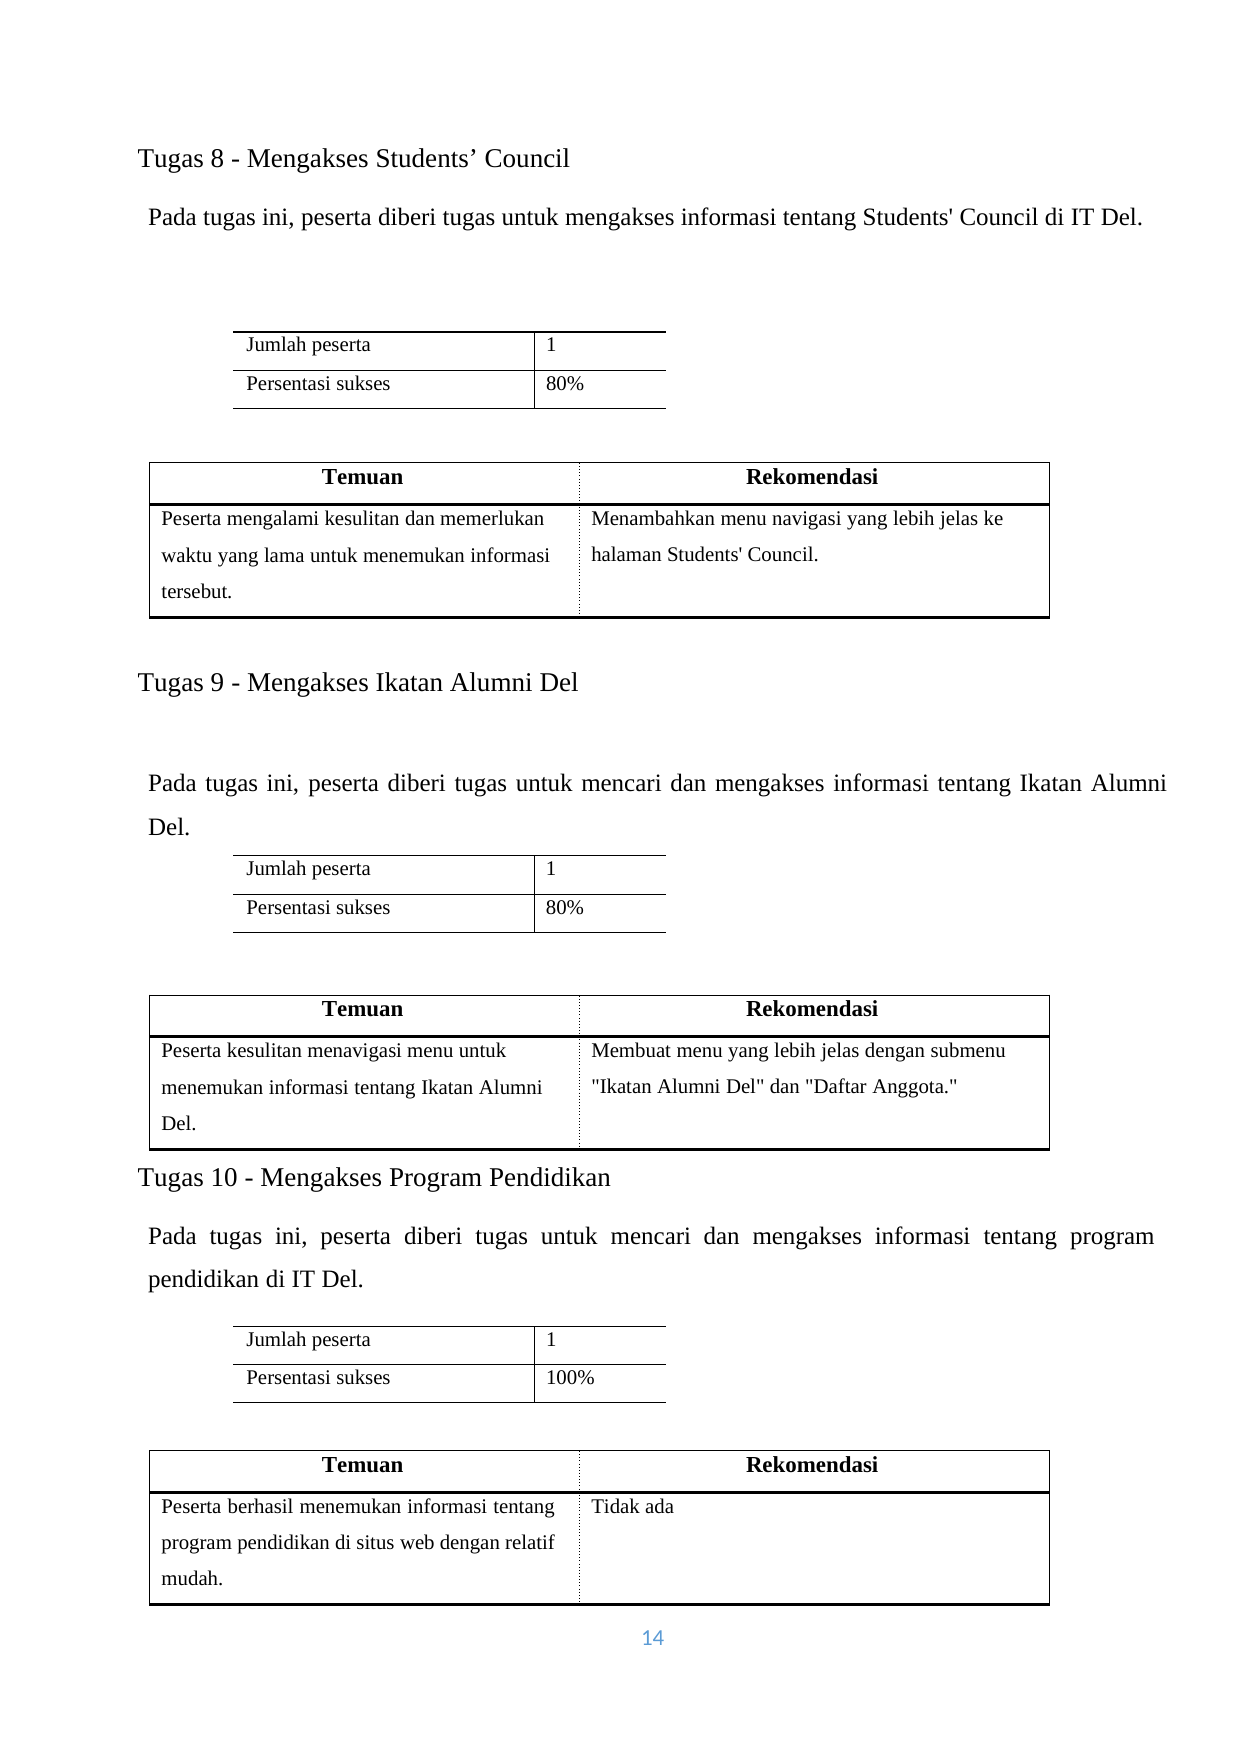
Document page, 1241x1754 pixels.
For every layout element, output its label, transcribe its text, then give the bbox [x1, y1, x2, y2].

table_cell Membuat menu yang lebih jelas dengan submenu "Ikatan Alumni Del" dan "Daftar Anggota." [579, 1038, 1049, 1148]
table_cell 80% [535, 371, 666, 408]
text Pada tugas ini, peserta diberi tugas untuk mengakses informasi tentang Students' Council di IT Del. [148, 202, 1167, 231]
table_header Temuan [150, 996, 579, 1035]
table_header Jumlah peserta [233, 333, 534, 369]
table_header Rekomendasi [579, 1451, 1049, 1491]
table_cell 80% [535, 895, 666, 932]
table_cell Peserta mengalami kesulitan dan memerlukan waktu yang lama untuk menemukan informasi tersebut. [150, 506, 579, 616]
table_header Rekomendasi [579, 996, 1049, 1035]
subtitle Tugas 10 - Mengakses Program Pendidikan [137, 1161, 1167, 1192]
table_cell Tidak ada [579, 1494, 1049, 1603]
subtitle Tugas 8 - Mengakses Students’ Council [137, 142, 1167, 173]
table_header 1 [535, 1327, 666, 1364]
table_cell Persentasi sukses [233, 895, 534, 932]
table_cell Peserta kesulitan menavigasi menu untuk menemukan informasi tentang Ikatan Alumni Del. [150, 1038, 579, 1148]
table_header Jumlah peserta [233, 1327, 534, 1364]
table_header Rekomendasi [579, 463, 1049, 502]
table_cell Persentasi sukses [233, 371, 534, 408]
text Pada tugas ini, peserta diberi tugas untuk mencari dan mengakses informasi tentang Ikatan Alumni Del. [148, 768, 1167, 840]
table_header Jumlah peserta [233, 856, 534, 893]
table_header Temuan [150, 463, 579, 502]
text Pada tugas ini, peserta diberi tugas untuk mencari dan mengakses informasi tentang program pendidikan di IT Del. [148, 1221, 1155, 1293]
table_cell 100% [535, 1365, 666, 1402]
table_header 1 [535, 333, 666, 369]
table_cell Persentasi sukses [233, 1365, 534, 1402]
table_cell Menambahkan menu navigasi yang lebih jelas ke halaman Students' Council. [579, 506, 1049, 616]
table_header Temuan [150, 1451, 579, 1491]
table_cell Peserta berhasil menemukan informasi tentang program pendidikan di situs web dengan relatif mudah. [150, 1494, 579, 1603]
table_header 1 [535, 856, 666, 893]
subtitle Tugas 9 - Mengakses Ikatan Alumni Del [137, 666, 1167, 697]
